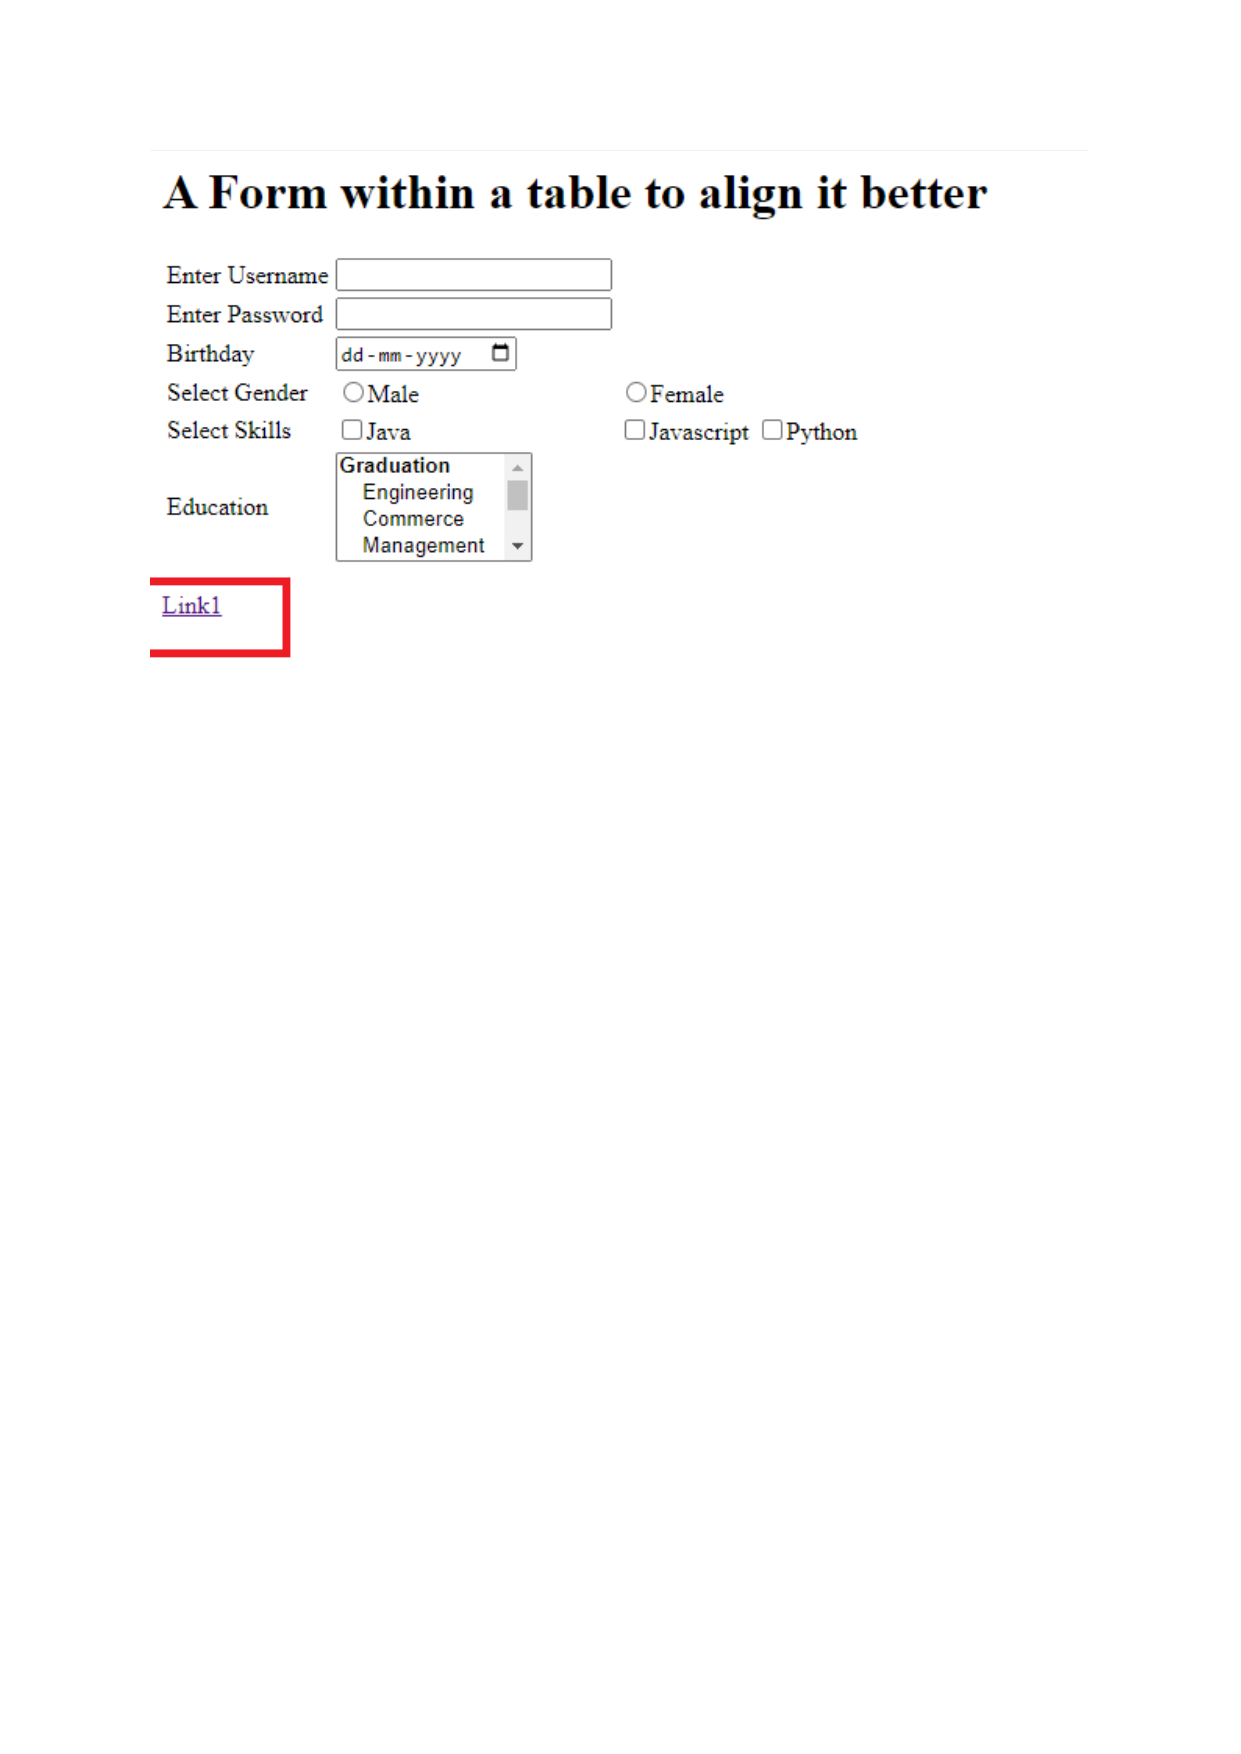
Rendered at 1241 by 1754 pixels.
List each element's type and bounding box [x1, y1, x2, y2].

picture [150, 150, 1089, 814]
